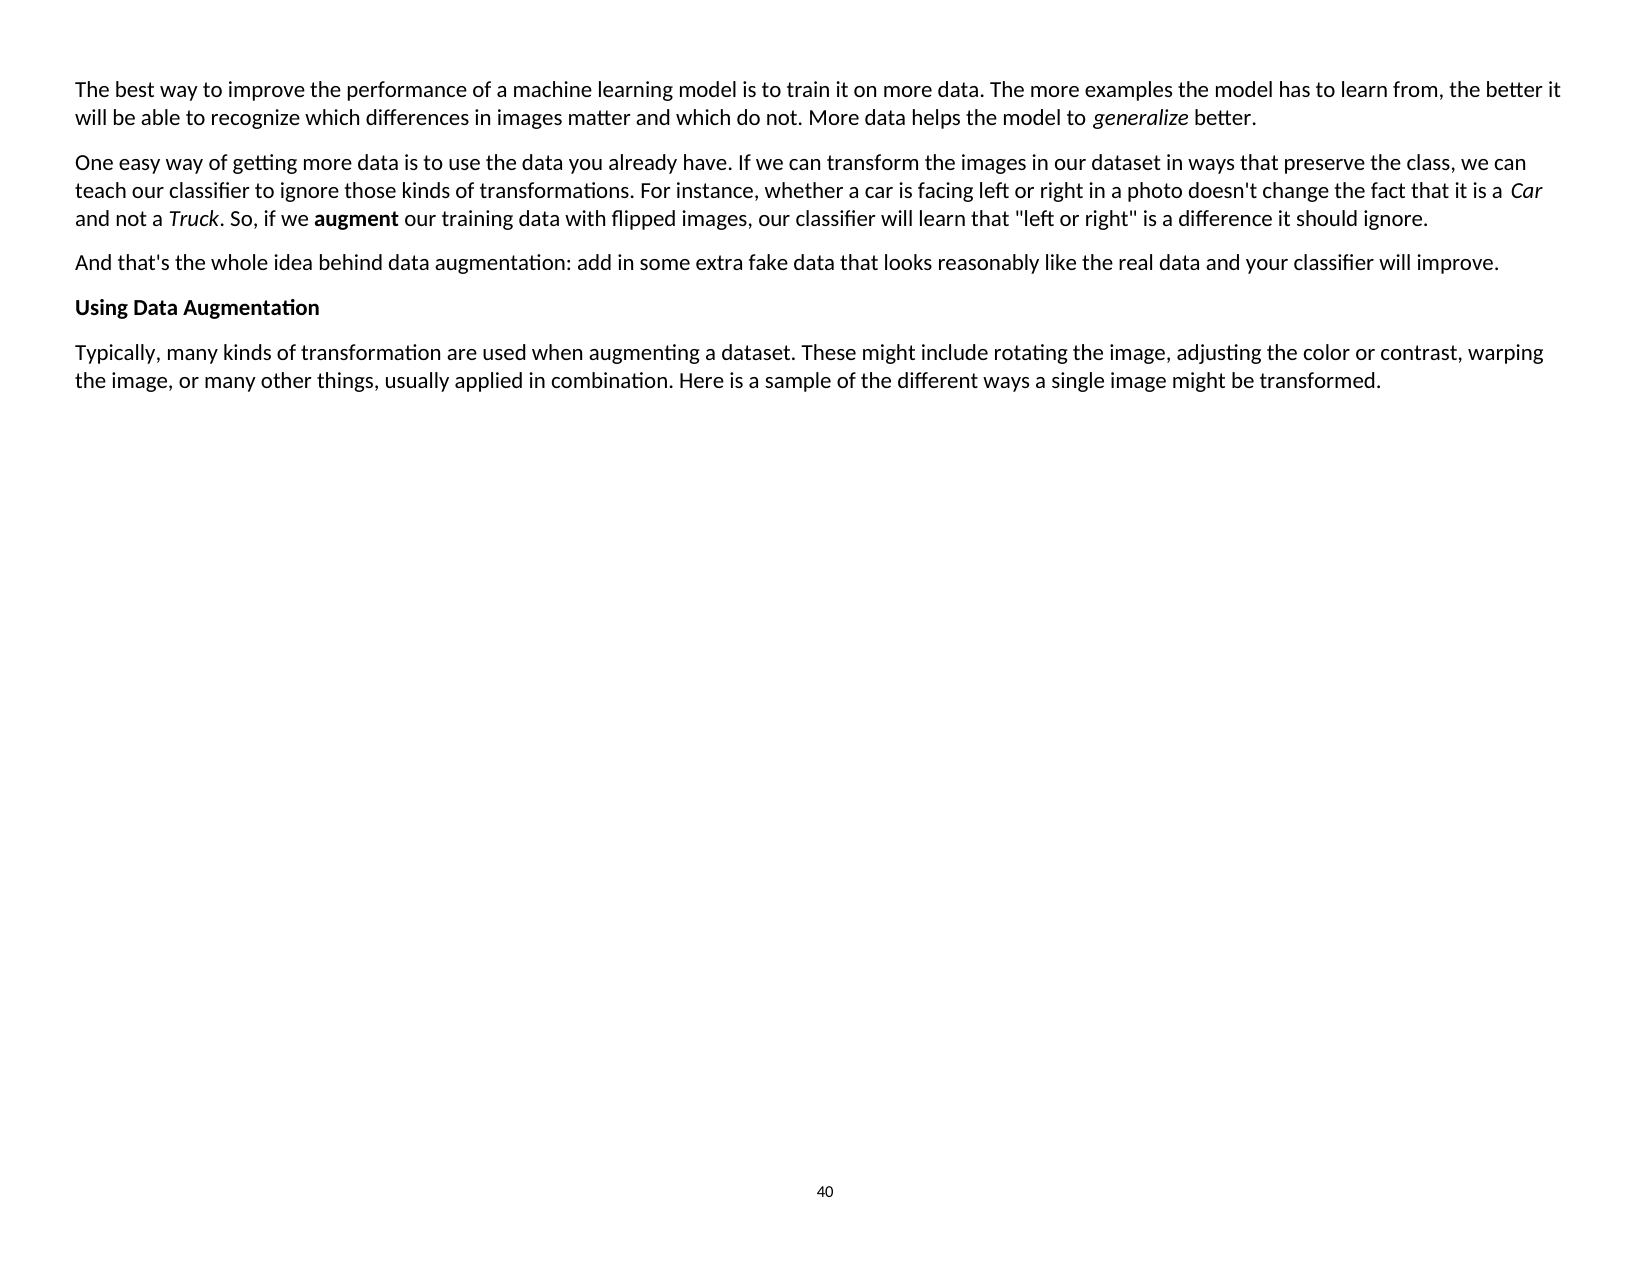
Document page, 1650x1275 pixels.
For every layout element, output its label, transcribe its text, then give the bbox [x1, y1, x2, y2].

text And that's the whole idea behind data augmentation: add in some extra fake data that looks reasonably like the real data and your classifier will improve. [75, 248, 1575, 276]
text The best way to improve the performance of a machine learning model is to train it on more data. The more examples the model has to learn from, the better it will be able to recognize which differences in images matter and which do not. More data helps the model to generalize better. [75, 75, 1575, 131]
text Using Data Augmentation [75, 293, 1575, 321]
text One easy way of getting more data is to use the data you already have. If we can transform the images in our dataset in ways that preserve the class, we can teach our classifier to ignore those kinds of transformations. For instance, whether a car is facing left or right in a photo doesn't change the fact that it is a Car and not a Truck. So, if we augment our training data with flipped images, our classifier will learn that "left or right" is a difference it should ignore. [75, 148, 1575, 232]
text Typically, many kinds of transformation are used when augmenting a dataset. These might include rotating the image, adjusting the color or contrast, warping the image, or many other things, usually applied in combination. Here is a sample of the different ways a single image might be transformed. [75, 338, 1575, 394]
